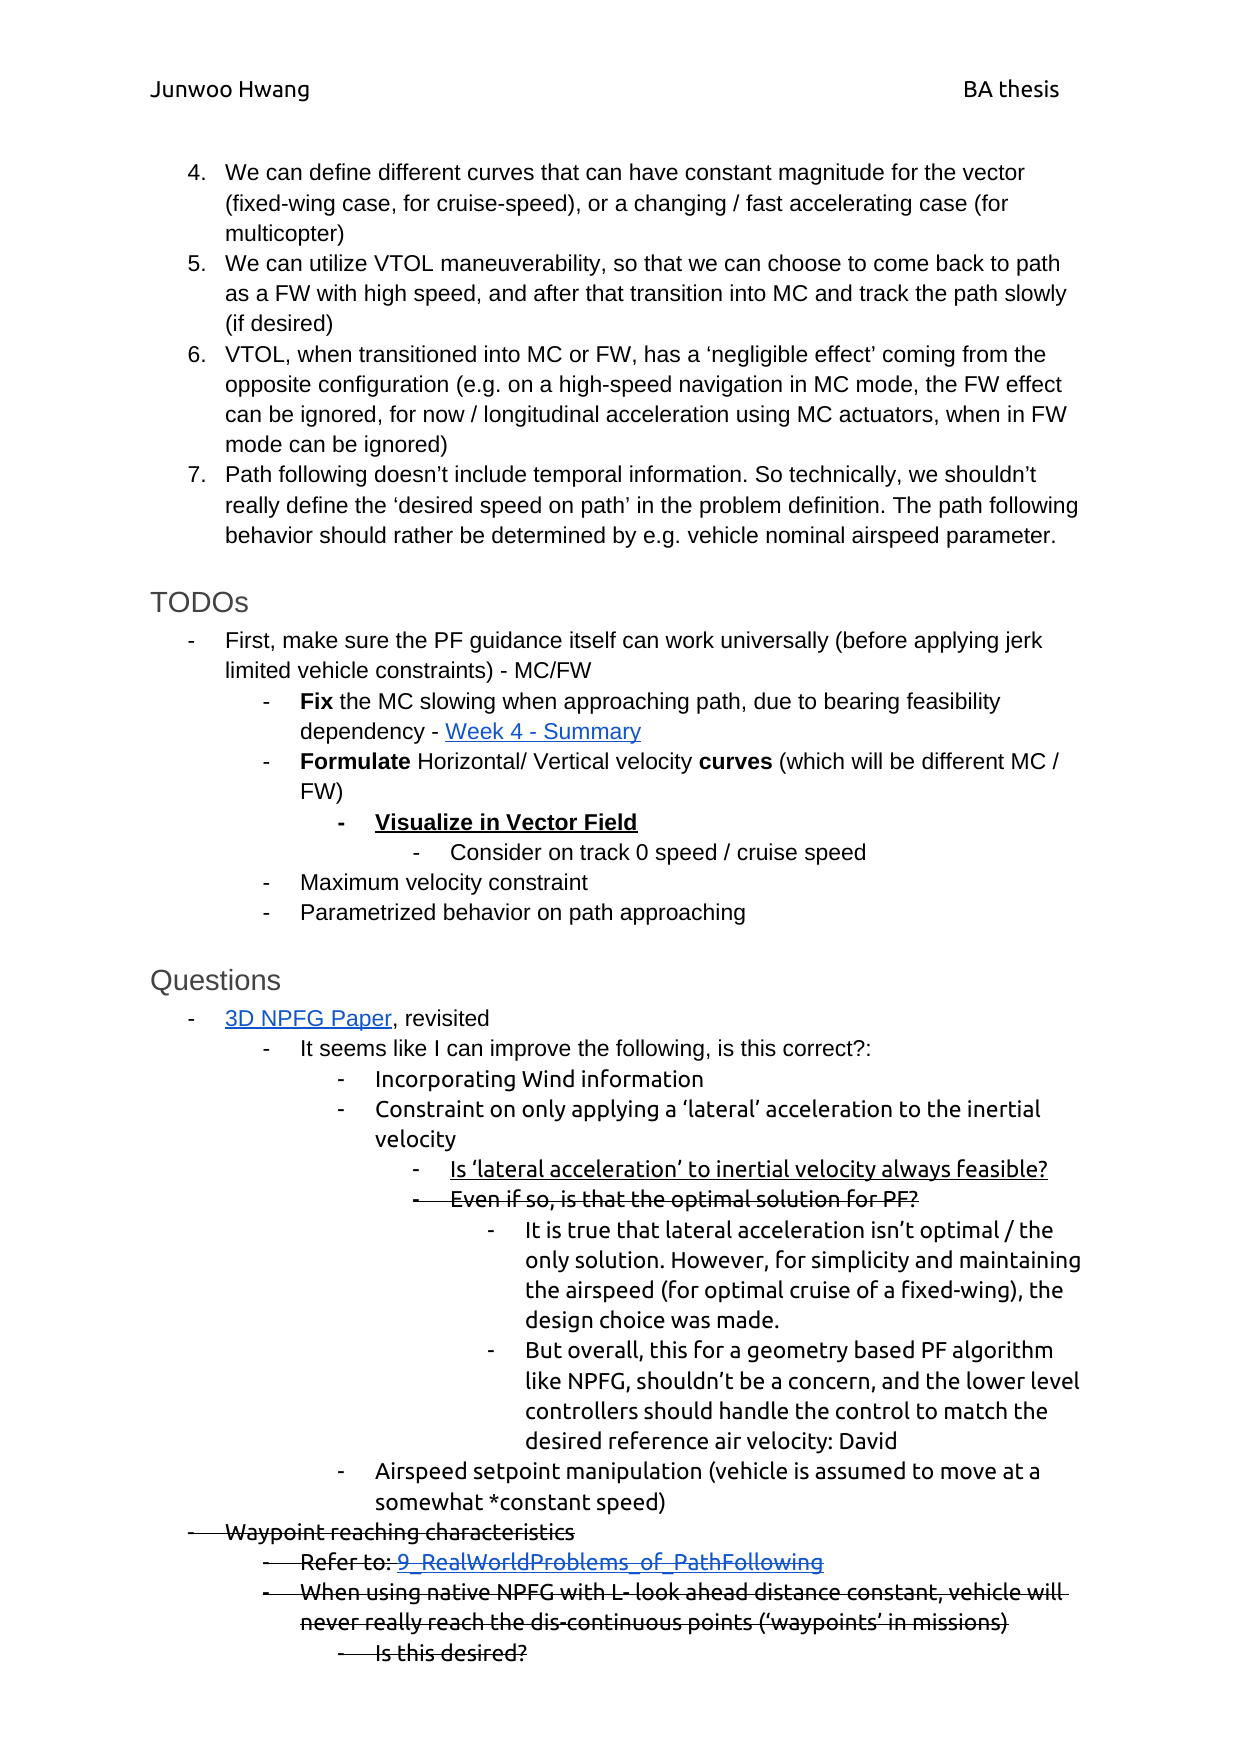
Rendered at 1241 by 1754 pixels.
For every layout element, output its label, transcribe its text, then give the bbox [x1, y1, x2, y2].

list Waypoint reaching characteristics [187, 1518, 1090, 1544]
list Airspeed setpoint manipulation (vehicle is assumed to move at a somewhat *constant speed) [337, 1458, 1090, 1514]
list It is true that lateral acceleration isn’t optimal / the only solution. However, for simplicity and maintaining the airspeed (for optimal cruise of a fixed-wing), the design choice was made. [487, 1216, 1090, 1333]
list But overall, this for a geometry based PF algorithm like NPFG, shouldn’t be a concern, and the lower level controllers should handle the control to match the desired reference air velocity: David [487, 1337, 1090, 1454]
list Even if so, is that the optimal solution for PF? [412, 1186, 1090, 1212]
list Refer to: 9_RealWorldProblems_of_PathFollowing [262, 1548, 1090, 1575]
list We can utilize VTOL maneuverability, so that we can choose to come back to path as a FW with high speed, and after that transition into MC and track the path slowly (if desired) [187, 250, 1090, 337]
list Is ‘lateral acceleration’ to inertial velocity always feasible? [412, 1156, 1090, 1182]
subtitle TODOs [150, 585, 1090, 619]
list Incorporating Wind information [337, 1065, 1090, 1091]
list 3D NPFG Paper, revisited [187, 1004, 1090, 1031]
list VTOL, when transitioned into MC or FW, has a ‘negligible effect’ coming from the opposite configuration (e.g. on a high-speed navigation in MC mode, the FW effect can be ignored, for now / longitudinal acceleration using MC actuators, when in FW mode can be ignored) [187, 341, 1090, 458]
list Maximum velocity constraint [262, 869, 1090, 895]
list Constraint on only applying a ‘lateral’ acceleration to the inertial velocity [337, 1095, 1090, 1152]
list Visualize in Vector Field [337, 808, 1090, 835]
list Formulate Horizontal/ Vertical velocity curves (which will be different MC / FW) [262, 748, 1090, 805]
list Consider on track 0 speed / cruise speed [412, 839, 1090, 865]
list Path following doesn’t include temporal information. So technically, we shouldn’t really define the ‘desired speed on path’ in the problem definition. The path following behavior should rather be determined by e.g. vehicle nominal airspeed parameter. [187, 461, 1090, 548]
list First, make sure the PF guidance itself can work universally (before applying jerk limited vehicle constraints) - MC/FW [187, 627, 1090, 684]
list Parametrized behavior on path approaching [262, 899, 1090, 926]
list It seems like I can improve the following, is this correct?: [262, 1035, 1090, 1061]
list Fix the MC slowing when approaching path, due to bearing feasibility dependency - Week 4 - Summary [262, 688, 1090, 744]
list Is this desired? [337, 1639, 1090, 1665]
subtitle Questions [150, 963, 1090, 996]
list We can define different curves that can have constant magnitude for the vector (fixed-wing case, for cruise-speed), or a changing / fast accelerating case (for multicopter) [187, 159, 1090, 246]
list When using native NPFG with L- look ahead distance constant, vehicle will never really reach the dis-continuous points (‘waypoints’ in missions) [262, 1578, 1090, 1635]
